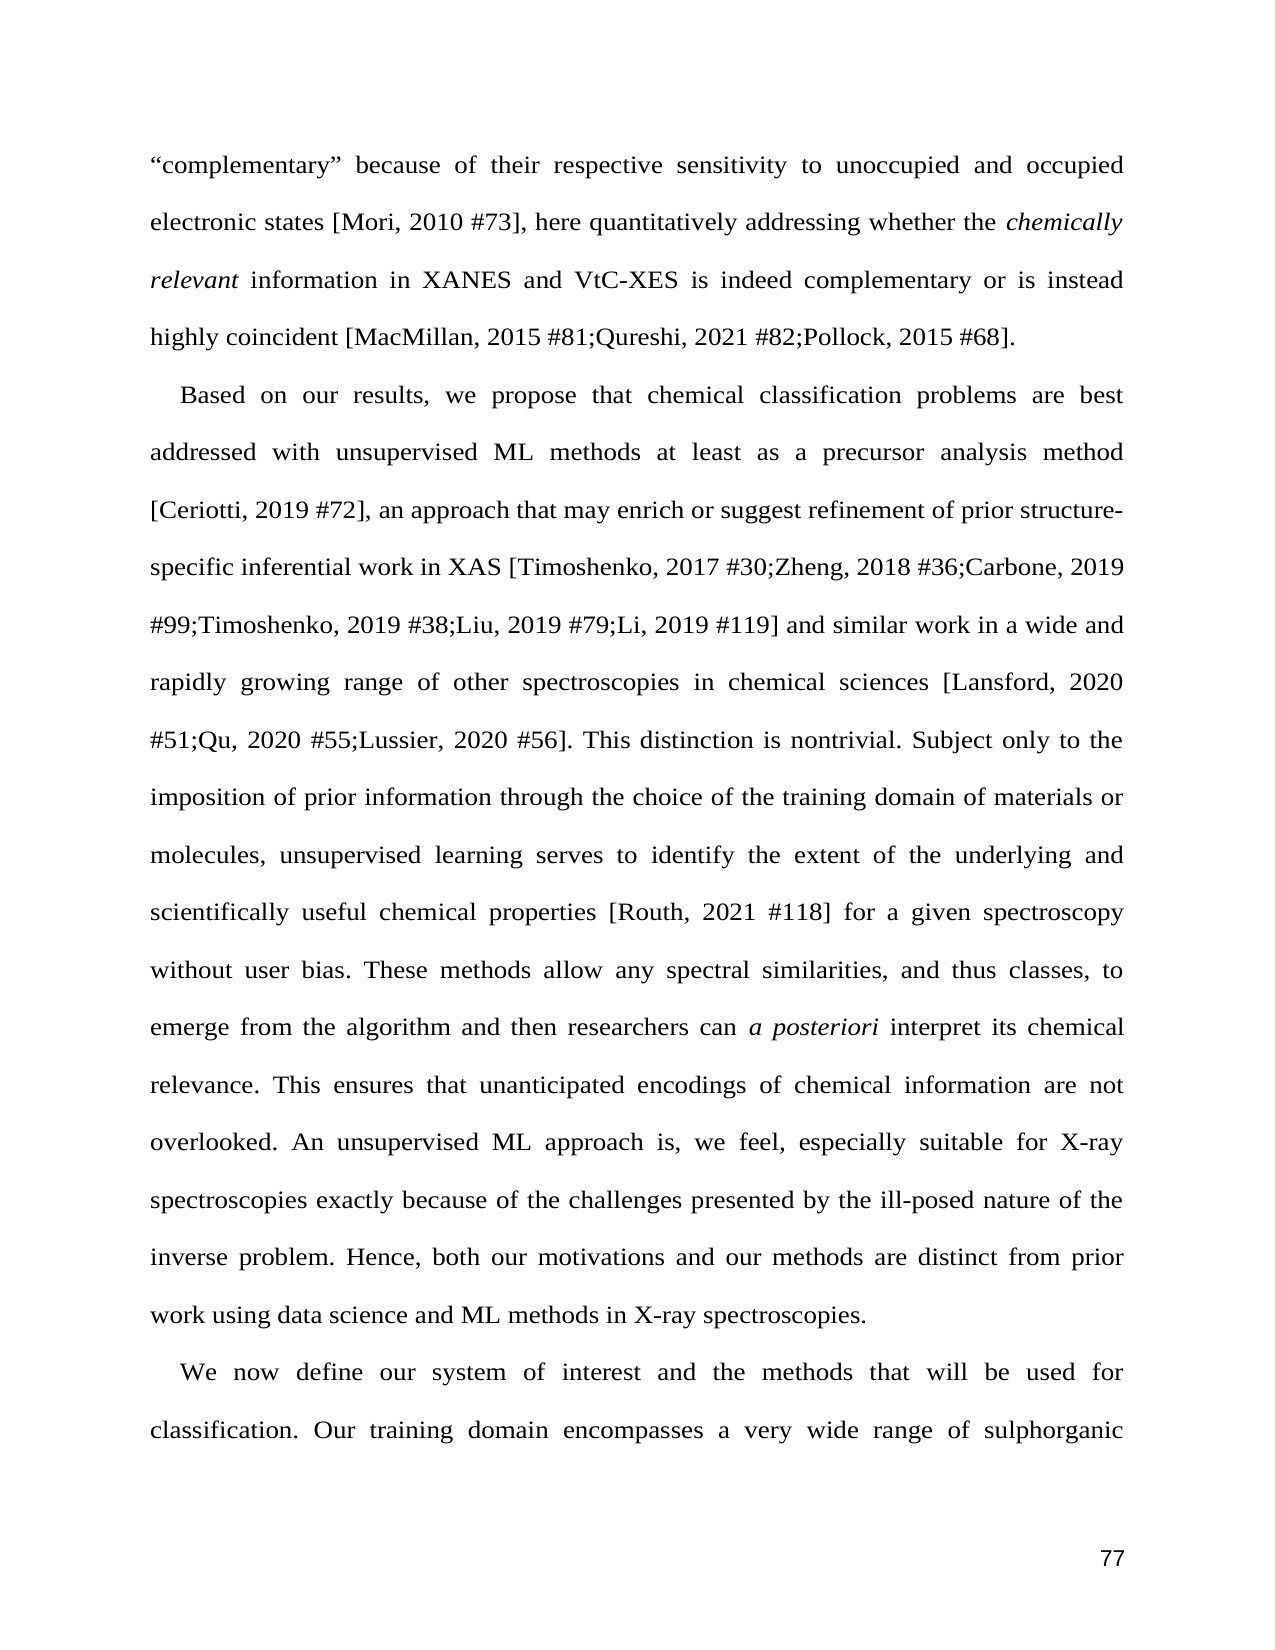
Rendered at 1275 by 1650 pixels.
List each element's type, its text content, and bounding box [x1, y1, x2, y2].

text Based on our results, we propose that chemical classification problems are best addressed with unsupervised ML methods at least as a precursor analysis method [Ceriotti, 2019 #72], an approach that may enrich or suggest refinement of prior structure-specific inferential work in XAS [Timoshenko, 2017 #30;Zheng, 2018 #36;Carbone, 2019 #99;Timoshenko, 2019 #38;Liu, 2019 #79;Li, 2019 #119] and similar work in a wide and rapidly growing range of other spectroscopies in chemical sciences [Lansford, 2020 #51;Qu, 2020 #55;Lussier, 2020 #56]. This distinction is nontrivial. Subject only to the imposition of prior information through the choice of the training domain of materials or molecules, unsupervised learning serves to identify the extent of the underlying and scientifically useful chemical properties [Routh, 2021 #118] for a given spectroscopy without user bias. These methods allow any spectral similarities, and thus classes, to emerge from the algorithm and then researchers can a posteriori interpret its chemical relevance. This ensures that unanticipated encodings of chemical information are not overlooked. An unsupervised ML approach is, we feel, especially suitable for X-ray spectroscopies exactly because of the challenges presented by the ill-posed nature of the inverse problem. Hence, both our motivations and our methods are distinct from prior work using data science and ML methods in X-ray spectroscopies. [150, 380, 1125, 1329]
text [150, 1357, 1125, 1444]
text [150, 150, 1125, 351]
